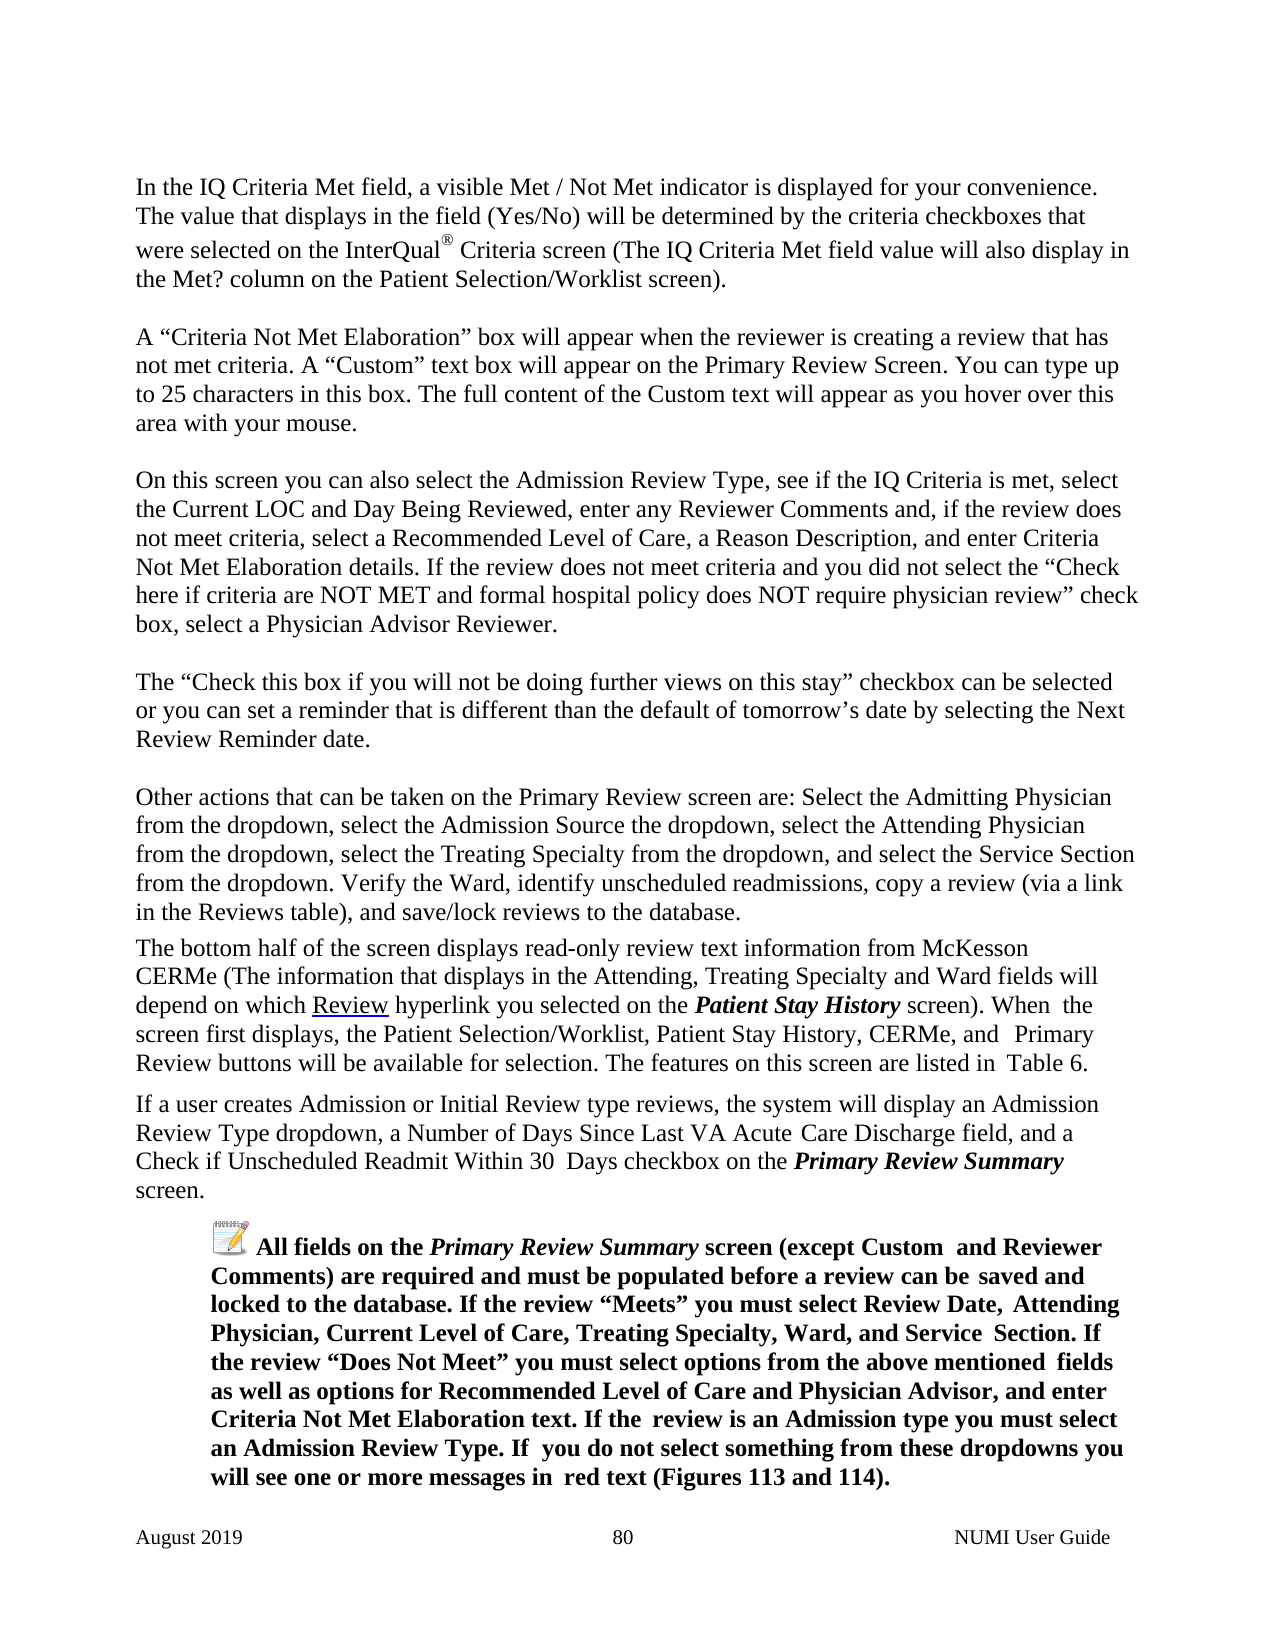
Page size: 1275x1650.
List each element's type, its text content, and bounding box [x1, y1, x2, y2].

text In the IQ Criteria Met field, a visible Met / Not Met indicator is displayed for your convenience. The value that displays in the field (Yes/No) will be determined by the criteria checkboxes that were selected on the InterQual® Criteria screen (The IQ Criteria Met field value will also display in the Met? column on the Patient Selection/Worklist screen). [135, 172, 1139, 293]
text The “Check this box if you will not be doing further views on this stay” checkbox can be selected or you can set a reminder that is different than the default of tomorrow’s date by selecting the Next Review Reminder date. [135, 667, 1139, 753]
text On this screen you can also select the Admission Review Type, see if the IQ Criteria is met, select the Current LOC and Day Being Reviewed, enter any Reviewer Comments and, if the review does not meet criteria, select a Recommended Level of Care, a Reason Description, and enter Criteria Not Met Elaboration details. If the review does not meet criteria and you did not select the “Check here if criteria are NOT MET and formal hospital policy does NOT require physician review” check box, select a Physician Advisor Reviewer. [135, 465, 1139, 638]
text If a user creates Admission or Initial Review type reviews, the system will display an Admission Review Type dropdown, a Number of Days Since Last VA Acute Care Discharge field, and a Check if Unscheduled Readmit Within 30 Days checkbox on the Primary Review Summary screen. [135, 1089, 1128, 1204]
text The bottom half of the screen displays read-only review text information from McKesson CERMe (The information that displays in the Attending, Treating Specialty and Ward fields will depend on which Review hyperlink you selected on the Patient Stay History screen). When the screen first displays, the Patient Selection/Worklist, Patient Stay History, CERMe, and Primary Review buttons will be available for selection. The features on this screen are listed in Table 6. [135, 933, 1117, 1076]
list All fields on the Primary Review Summary screen (except Custom and Reviewer Comments) are required and must be populated before a review can be saved and locked to the database. If the review “Meets” you must select Review Date, Attending Physician, Current Level of Care, Treating Specialty, Ward, and Service Section. If the review “Does Not Meet” you must select options from the above mentioned fields as well as options for Recommended Level of Care and Physician Advisor, and enter Criteria Not Met Elaboration text. If the review is an Admission type you must select an Admission Review Type. If you do not select something from these dropdowns you will see one or more messages in red text (Figures 113 and 114). [210, 1216, 1139, 1491]
picture [210, 1216, 250, 1256]
text Other actions that can be taken on the Primary Review screen are: Select the Admitting Physician from the dropdown, select the Admission Source the dropdown, select the Attending Physician from the dropdown, select the Treating Specialty from the dropdown, and select the Service Section from the dropdown. Verify the Ward, identify unscheduled readmissions, copy a review (via a link in the Reviews table), and save/lock reviews to the database. [135, 782, 1139, 925]
text A “Criteria Not Met Elaboration” box will appear when the reviewer is creating a review that has not met criteria. A “Custom” text box will appear on the Primary Review Screen. You can type up to 25 characters in this box. The full content of the Custom text will appear as you hover over this area with your mouse. [135, 322, 1139, 437]
